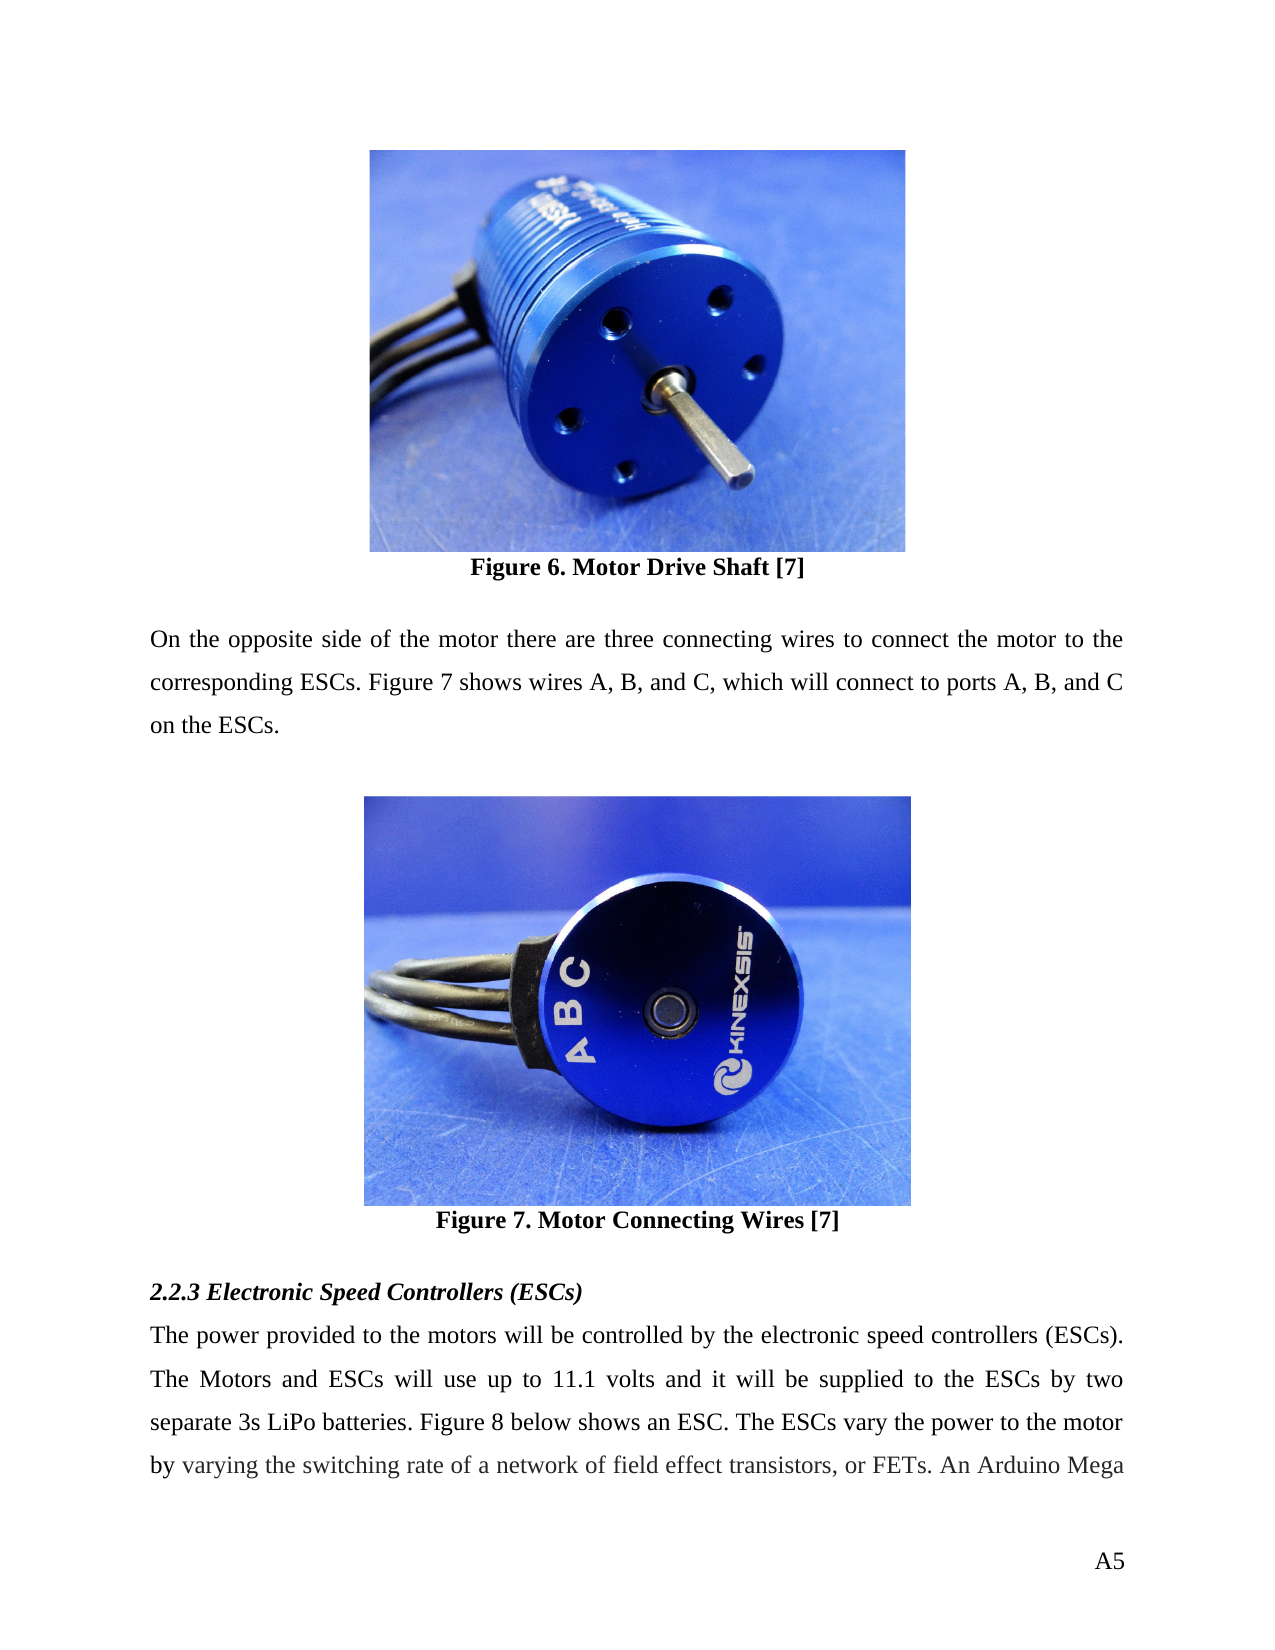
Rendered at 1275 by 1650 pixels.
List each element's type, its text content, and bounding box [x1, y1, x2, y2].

picture [364, 796, 911, 1206]
subtitle Figure 6. Motor Drive Shaft [7] [150, 552, 1125, 581]
text On the opposite side of the motor there are three connecting wires to connect the motor to the corresponding ESCs. Figure 7 shows wires A, B, and C, which will connect to ports A, B, and C on the ESCs. [150, 624, 1125, 739]
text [150, 1321, 1125, 1479]
subtitle 2.2.3 Electronic Speed Controllers (ESCs) [150, 1277, 1125, 1306]
picture [369, 150, 906, 552]
subtitle Figure 7. Motor Connecting Wires [7] [150, 1206, 1125, 1234]
